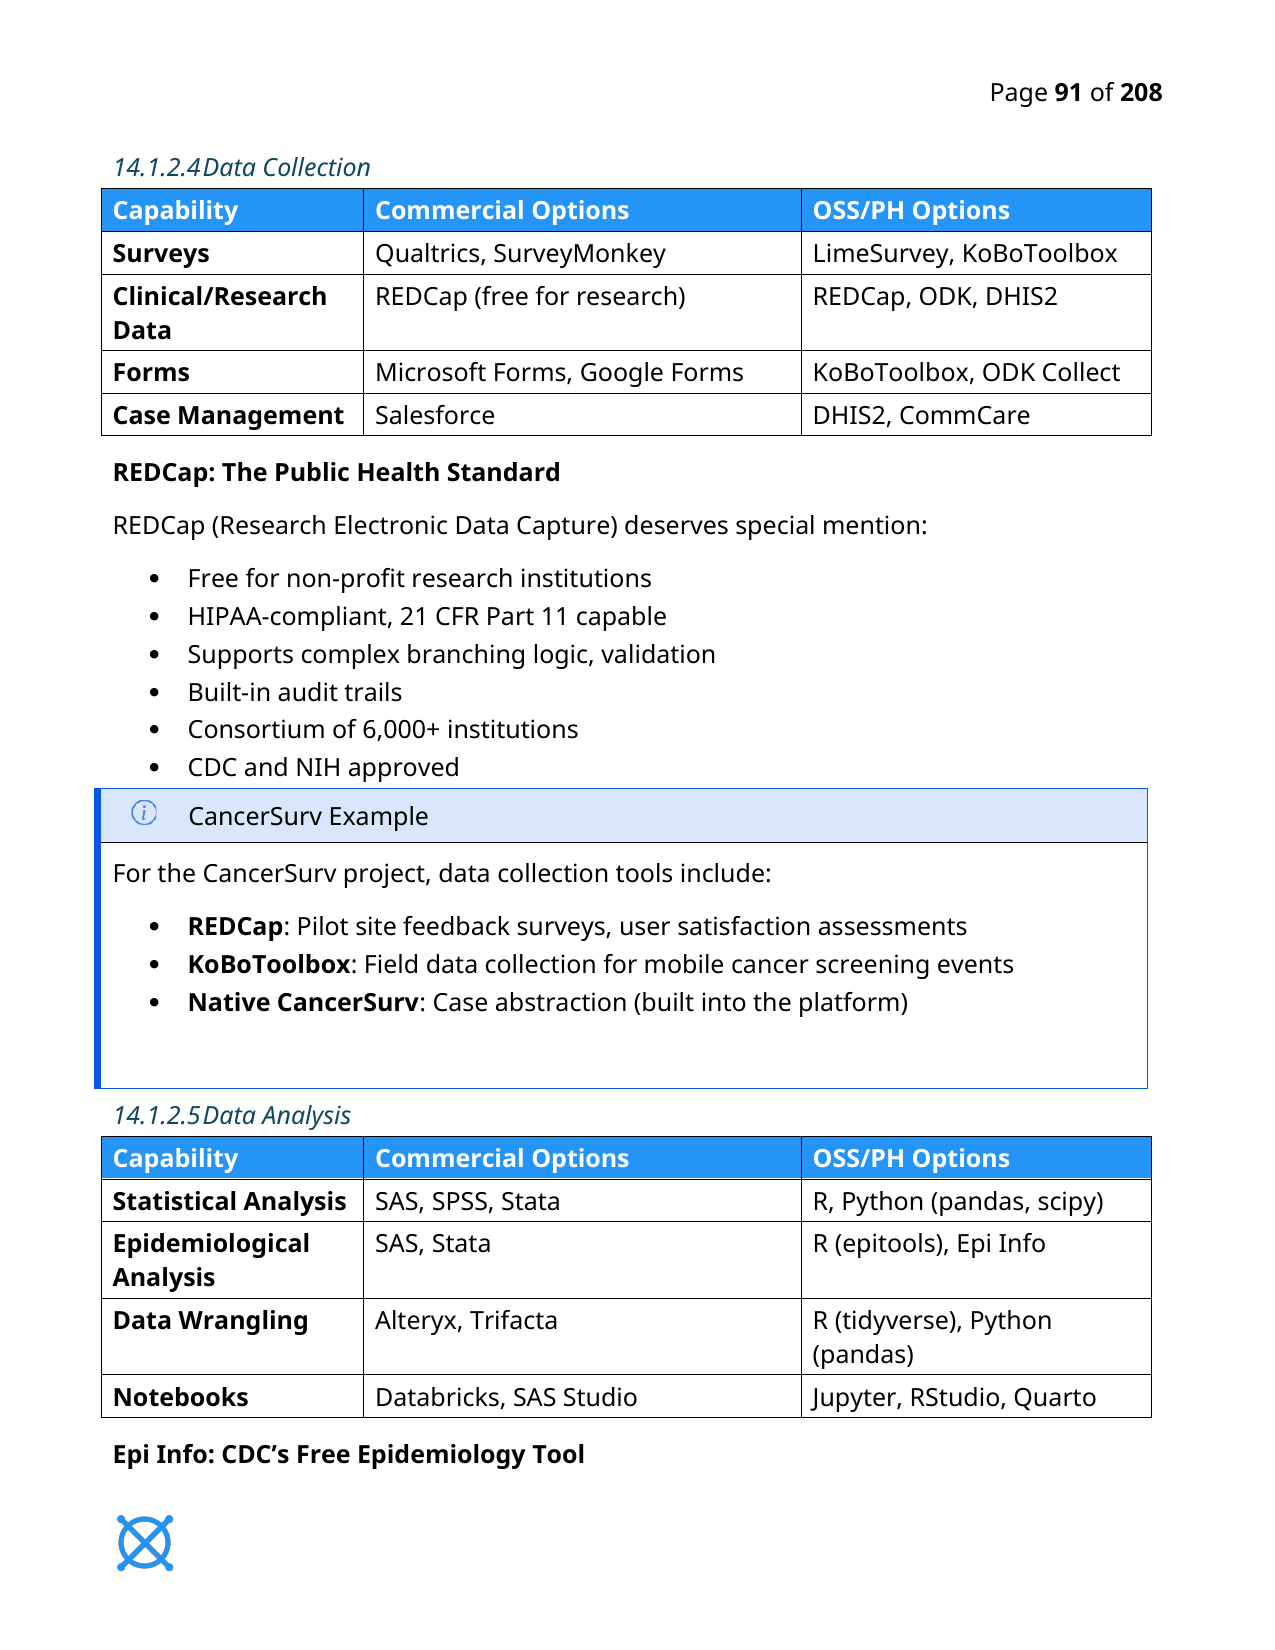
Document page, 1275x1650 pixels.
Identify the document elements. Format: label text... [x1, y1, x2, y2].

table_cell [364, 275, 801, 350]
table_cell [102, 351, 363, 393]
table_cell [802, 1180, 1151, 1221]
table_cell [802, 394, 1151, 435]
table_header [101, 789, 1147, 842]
text REDCap: The Public Health Standard [112, 455, 1162, 489]
list Consortium of 6,000+ institutions [150, 712, 1162, 746]
text REDCap (Research Electronic Data Capture) deserves special mention: [112, 508, 1162, 542]
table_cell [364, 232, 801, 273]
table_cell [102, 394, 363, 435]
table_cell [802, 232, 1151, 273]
subtitle Data Collection [112, 150, 1162, 184]
list Built-in audit trails [150, 674, 1162, 708]
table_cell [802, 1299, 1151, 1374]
list Supports complex branching logic, validation [150, 636, 1162, 670]
list Free for non-profit research institutions [150, 561, 1162, 595]
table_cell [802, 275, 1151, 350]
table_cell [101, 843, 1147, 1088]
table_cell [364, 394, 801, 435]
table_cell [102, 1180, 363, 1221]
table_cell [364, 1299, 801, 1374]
picture [131, 800, 157, 825]
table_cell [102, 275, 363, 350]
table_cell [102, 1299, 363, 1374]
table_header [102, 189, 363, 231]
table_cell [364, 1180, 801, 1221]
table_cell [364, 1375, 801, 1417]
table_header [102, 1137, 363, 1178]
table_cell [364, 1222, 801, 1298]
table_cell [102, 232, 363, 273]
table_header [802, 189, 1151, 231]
text Epi Info: CDC’s Free Epidemiology Tool [112, 1437, 1162, 1471]
picture [112, 1511, 177, 1575]
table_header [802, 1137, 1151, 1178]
list HIPAA-compliant, 21 CFR Part 11 capable [150, 598, 1162, 633]
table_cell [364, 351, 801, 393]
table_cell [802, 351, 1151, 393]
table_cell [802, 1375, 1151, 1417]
subtitle Data Analysis [112, 1098, 1162, 1132]
list CDC and NIH approved [150, 750, 1162, 784]
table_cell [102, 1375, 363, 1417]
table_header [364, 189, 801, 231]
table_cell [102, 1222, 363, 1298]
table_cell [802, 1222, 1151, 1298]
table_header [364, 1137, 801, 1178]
